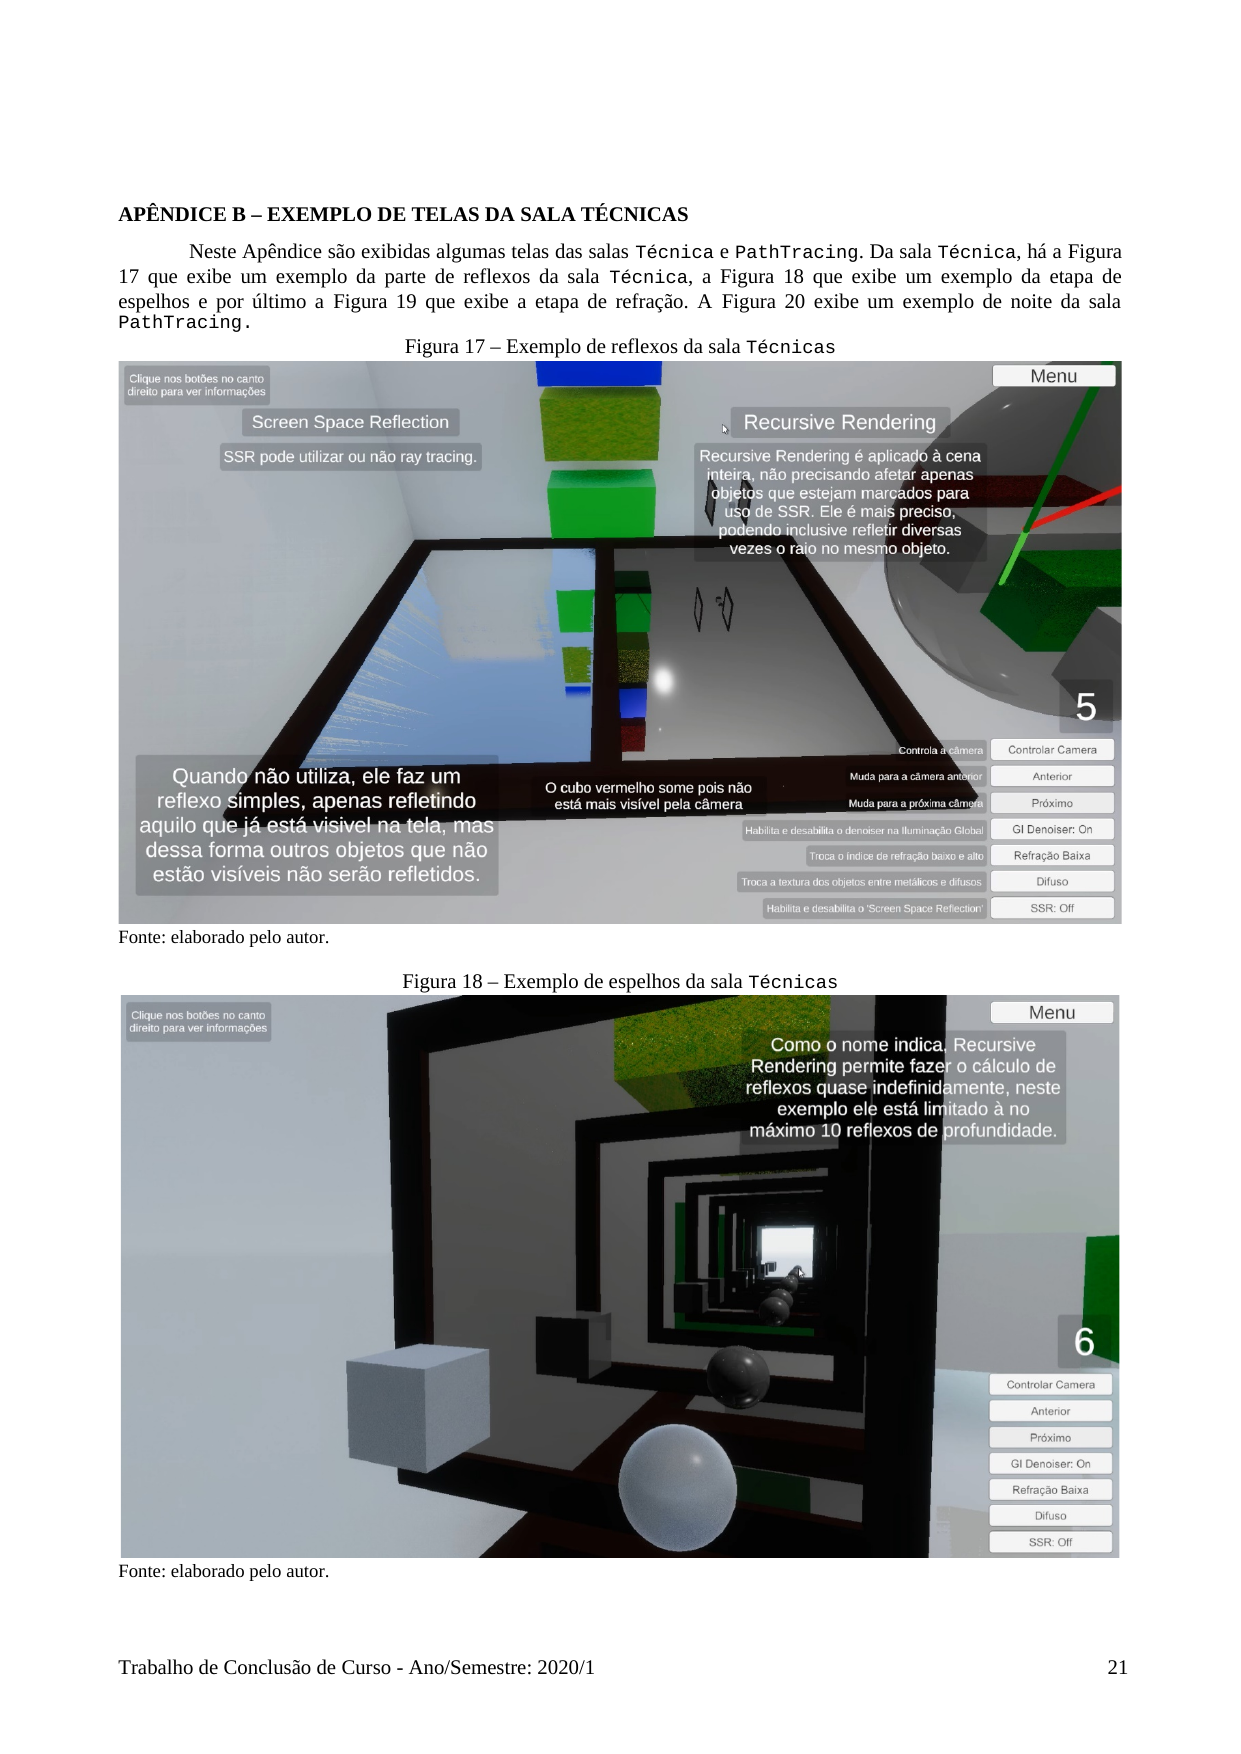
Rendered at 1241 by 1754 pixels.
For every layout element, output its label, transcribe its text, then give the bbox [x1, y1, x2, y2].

text Figura 17 – Exemplo de reflexos da sala Técnicas [118, 334, 1122, 359]
picture [118, 361, 1122, 924]
picture [120, 995, 1120, 1558]
text Fonte: elaborado pelo autor. [118, 926, 1122, 947]
text Neste Apêndice são exibidas algumas telas das salas Técnica e PathTracing. Da sala Técnica, há a Figura 17 que exibe um exemplo da parte de reflexos da sala Técnica, a Figura 18 que exibe um exemplo da etapa de espelhos e por último a Figura 19 que exibe a etapa de refração. A Figura 20 exibe um exemplo de noite da sala PathTracing. [118, 239, 1122, 334]
text Figura 18 – Exemplo de espelhos da sala Técnicas [118, 969, 1122, 994]
text APÊNDICE B – Exemplo DE telaS da sala técnicas [118, 202, 1122, 226]
text Fonte: elaborado pelo autor. [118, 1560, 1122, 1581]
